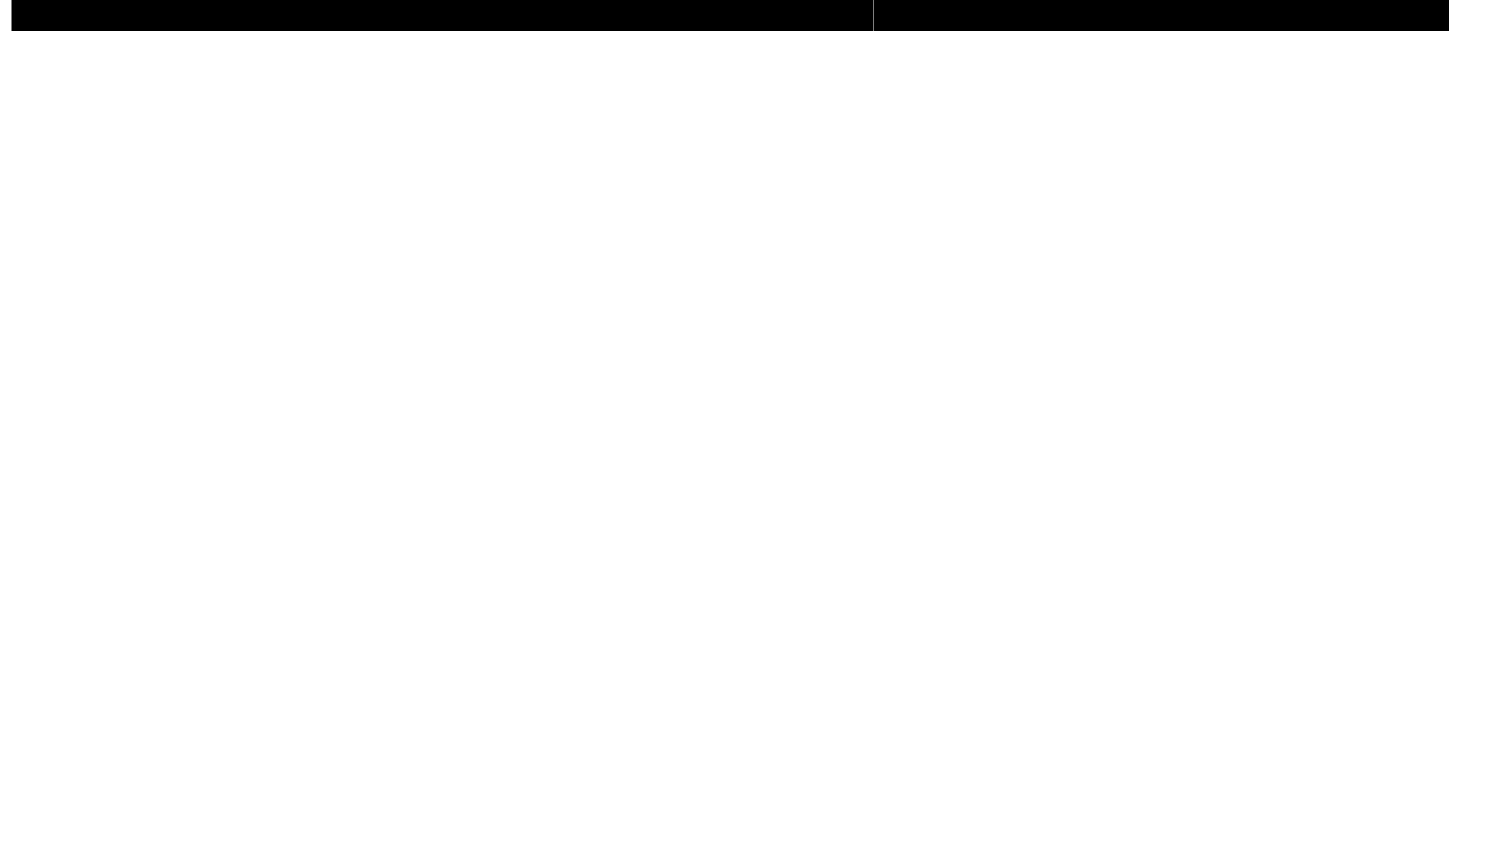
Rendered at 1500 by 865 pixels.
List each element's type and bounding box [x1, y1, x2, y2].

picture [9, 0, 1451, 31]
